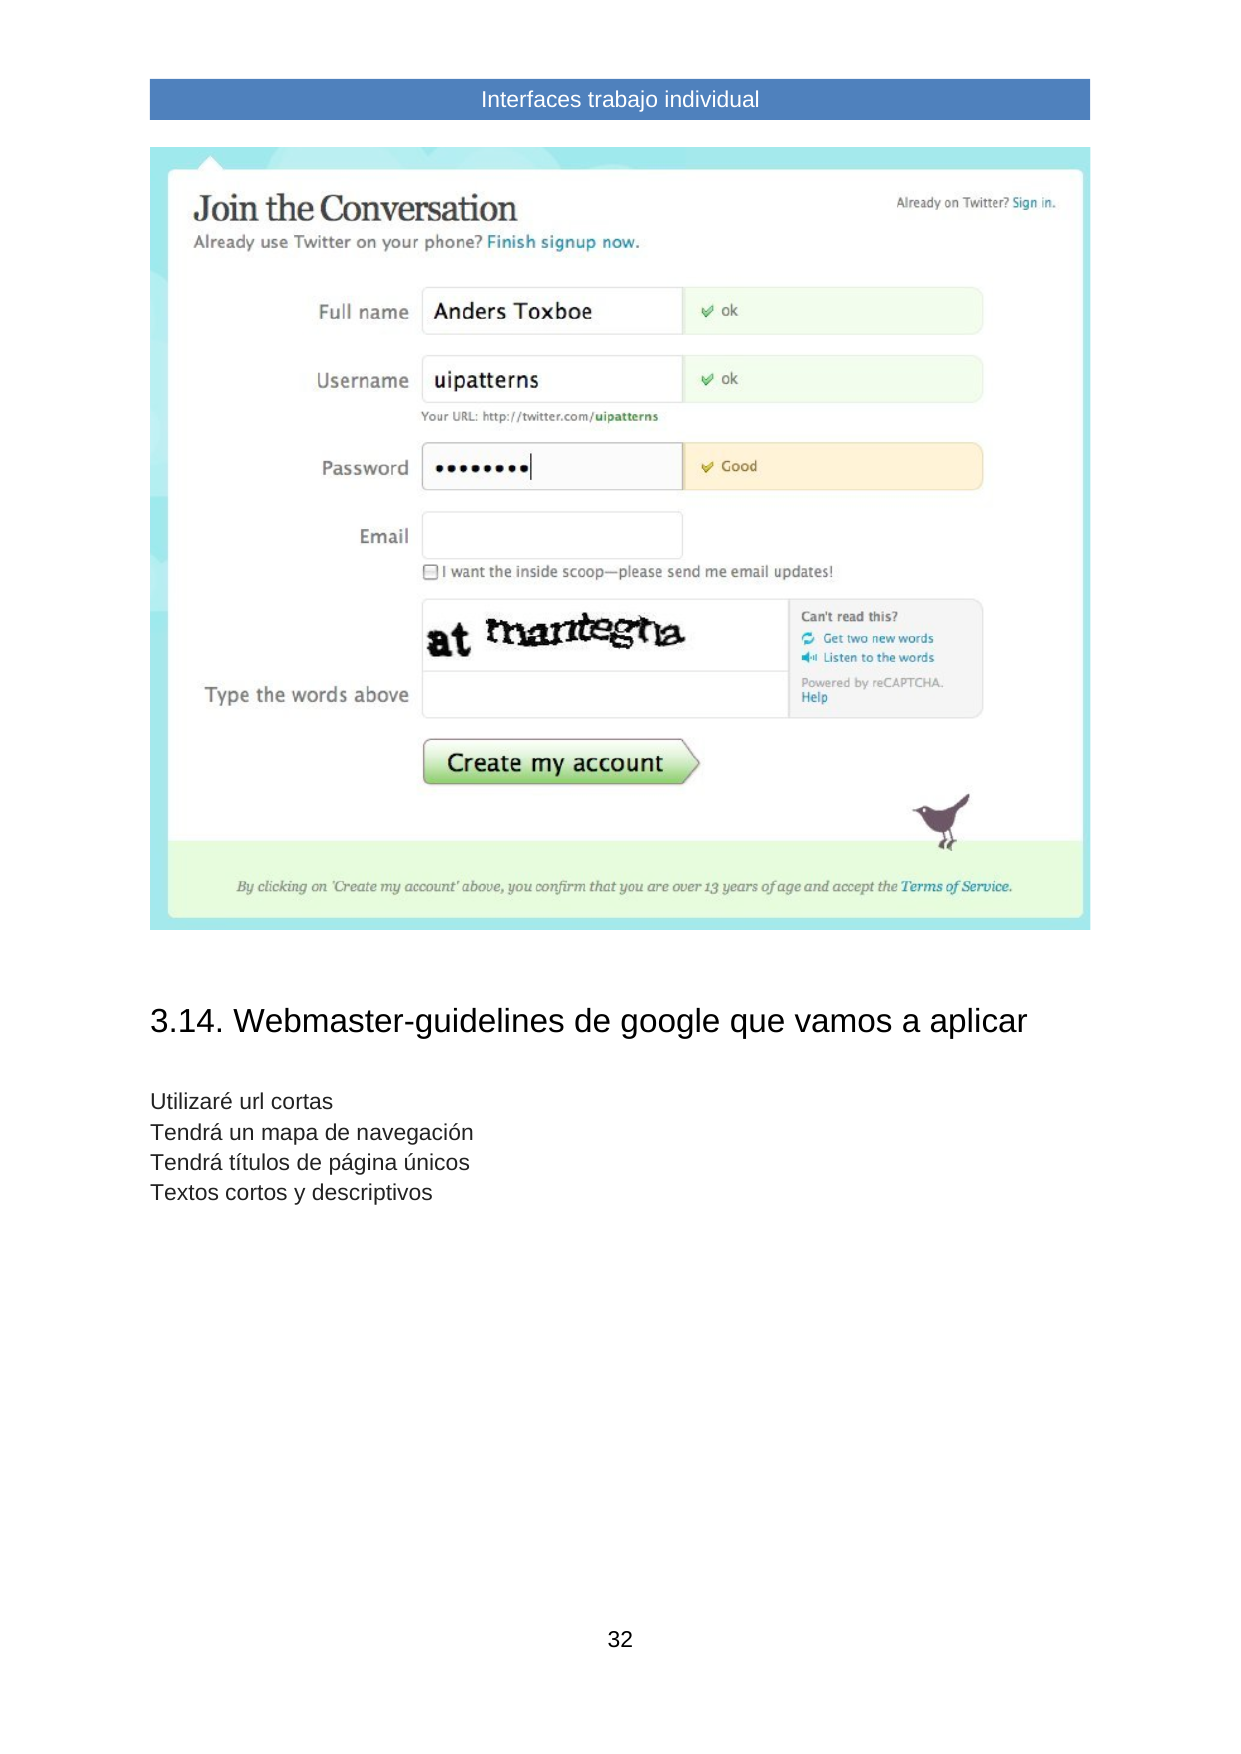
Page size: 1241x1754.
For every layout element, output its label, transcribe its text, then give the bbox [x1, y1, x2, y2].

subtitle 3.14. Webmaster-guidelines de google que vamos a aplicar [150, 1001, 1090, 1040]
text Utilizaré url cortas [150, 1088, 1090, 1114]
picture [150, 147, 1091, 930]
text Tendrá un mapa de navegación [150, 1118, 1090, 1145]
text Tendrá títulos de página únicos [150, 1149, 1090, 1175]
text Textos cortos y descriptivos [150, 1179, 1090, 1205]
